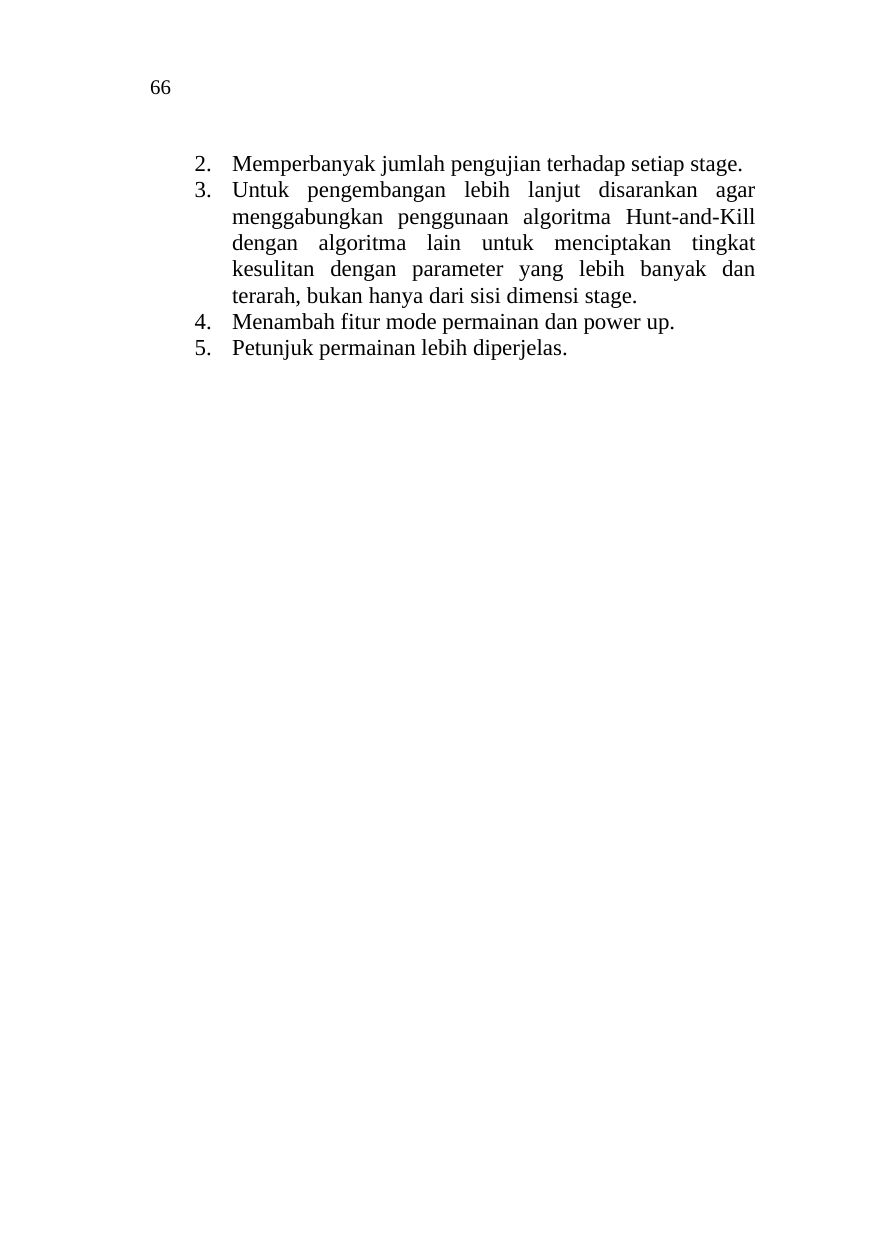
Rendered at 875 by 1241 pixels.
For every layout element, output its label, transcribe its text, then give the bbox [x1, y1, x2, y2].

list Memperbanyak jumlah pengujian terhadap setiap stage. [194, 150, 756, 176]
list Petunjuk permainan lebih diperjelas. [194, 334, 756, 361]
list Untuk pengembangan lebih lanjut disarankan agar menggabungkan penggunaan algoritma Hunt-and-Kill dengan algoritma lain untuk menciptakan tingkat kesulitan dengan parameter yang lebih banyak dan terarah, bukan hanya dari sisi dimensi stage. [194, 176, 756, 308]
list Menambah fitur mode permainan dan power up. [194, 308, 756, 334]
